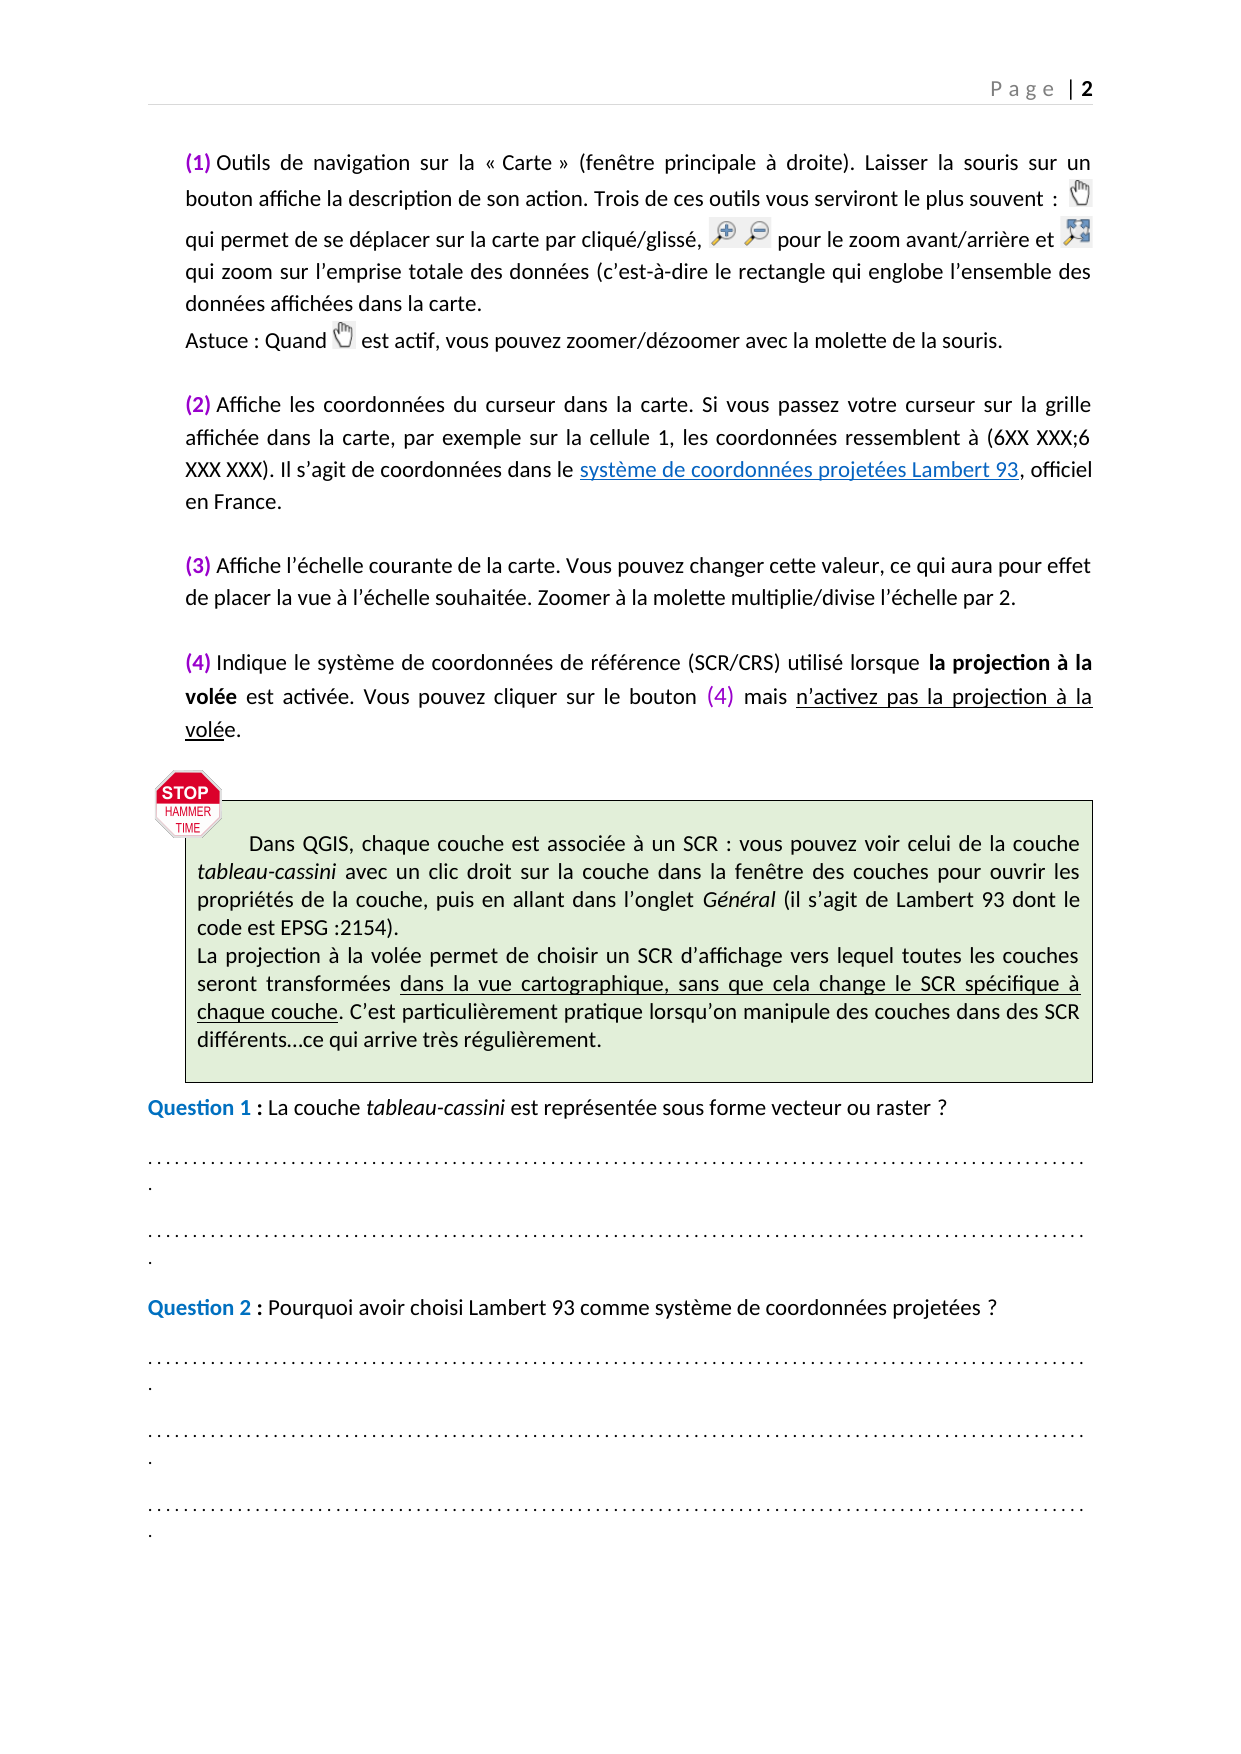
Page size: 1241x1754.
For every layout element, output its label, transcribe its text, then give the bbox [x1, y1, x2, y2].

list (3) Affiche l’échelle courante de la carte. Vous pouvez changer cette valeur, ce qui aura pour effet de placer la vue à l’échelle souhaitée. Zoomer à la molette multiplie/divise l’échelle par 2. [185, 551, 1093, 612]
picture [1060, 216, 1093, 248]
picture [332, 321, 356, 349]
text Question 2 : Pourquoi avoir choisi Lambert 93 comme système de coordonnées projetées ? [148, 1293, 1093, 1321]
list (4) Indique le système de coordonnées de référence (SCR/CRS) utilisé lorsque la projection à la volée est activée. Vous pouvez cliquer sur le bouton (4) mais n’activez pas la projection à la volée. [185, 648, 1093, 743]
list Astuce : Quand est actif, vous pouvez zoomer/dézoomer avec la molette de la souris. [185, 322, 1093, 354]
text Question 1 : La couche tableau-cassini est représentée sous forme vecteur ou raster ? [148, 1093, 1093, 1121]
picture [1069, 179, 1093, 207]
picture [154, 770, 222, 838]
list (2) Affiche les coordonnées du curseur dans la carte. Si vous passez votre curseur sur la grille affichée dans la carte, par exemple sur la cellule 1, les coordonnées ressemblent à (6XX XXX;6 XXX XXX). Il s’agit de coordonnées dans le système de coordonnées projetées Lambert 93, officiel en France. [185, 390, 1093, 515]
list (1) Outils de navigation sur la « Carte » (fenêtre principale à droite). Laisser la souris sur un bouton affiche la description de son action. Trois de ces outils vous serviront le plus souvent : qui permet de se déplacer sur la carte par cliqué/glissé, pour le zoom avant/arrière et qui zoom sur l’emprise totale des données (c’est-à-dire le rectangle qui englobe l’ensemble des données affichées dans la carte. [185, 148, 1093, 318]
picture [708, 217, 772, 248]
table_header Dans QGIS, chaque couche est associée à un SCR : vous pouvez voir celui de la couche tableau-cassini avec un clic droit sur la couche dans la fenêtre des couches pour ouvrir les propriétés de la couche, puis en allant dans l’onglet Général (il s’agit de Lambert 93 dont le code est EPSG :2154). La projection à la volée permet de choisir un SCR d’affichage vers lequel toutes les couches seront transformées dans la vue cartographique, sans que cela change le SCR spécifique à chaque couche. C’est particulièrement pratique lorsqu’on manipule des couches dans des SCR différents…ce qui arrive très régulièrement. [186, 801, 1092, 1082]
